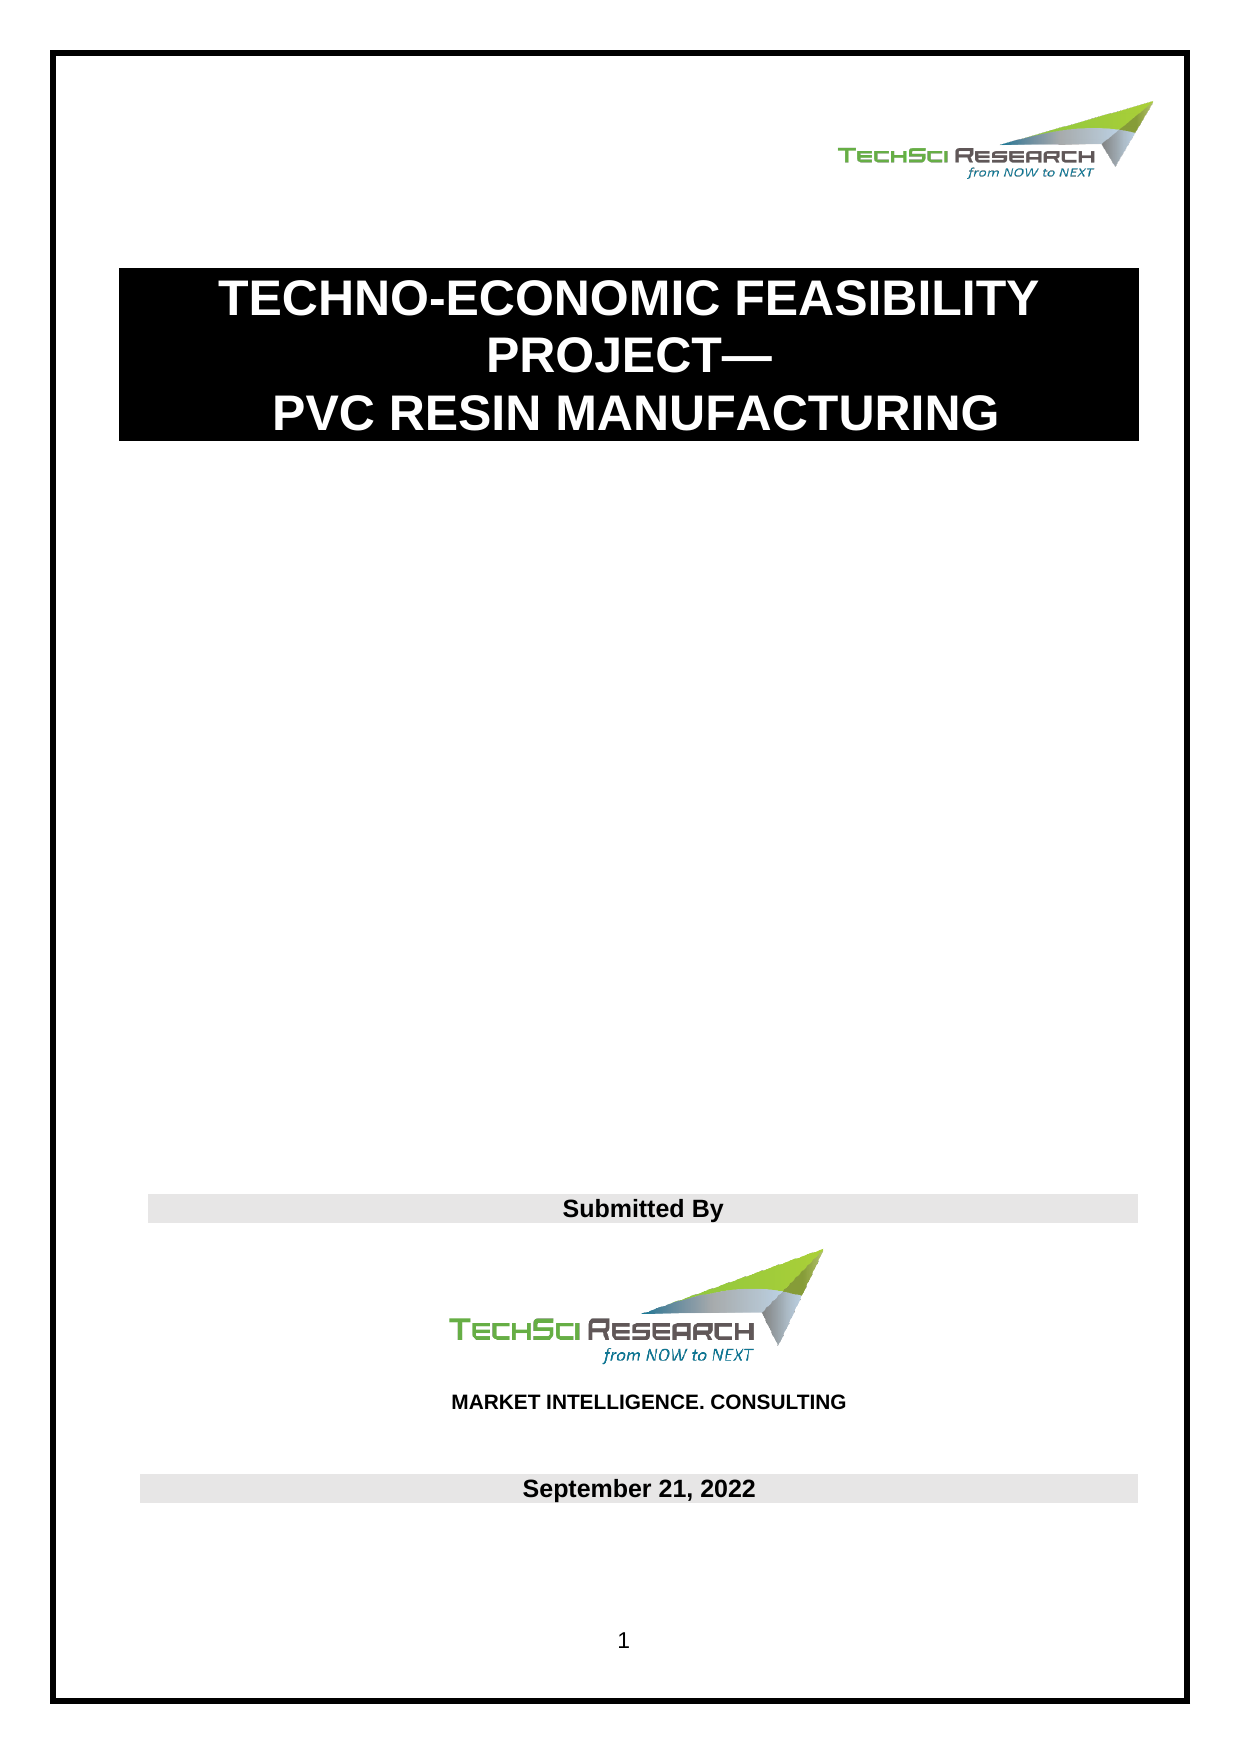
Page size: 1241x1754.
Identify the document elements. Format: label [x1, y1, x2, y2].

picture [446, 1247, 824, 1366]
picture [835, 100, 1154, 180]
